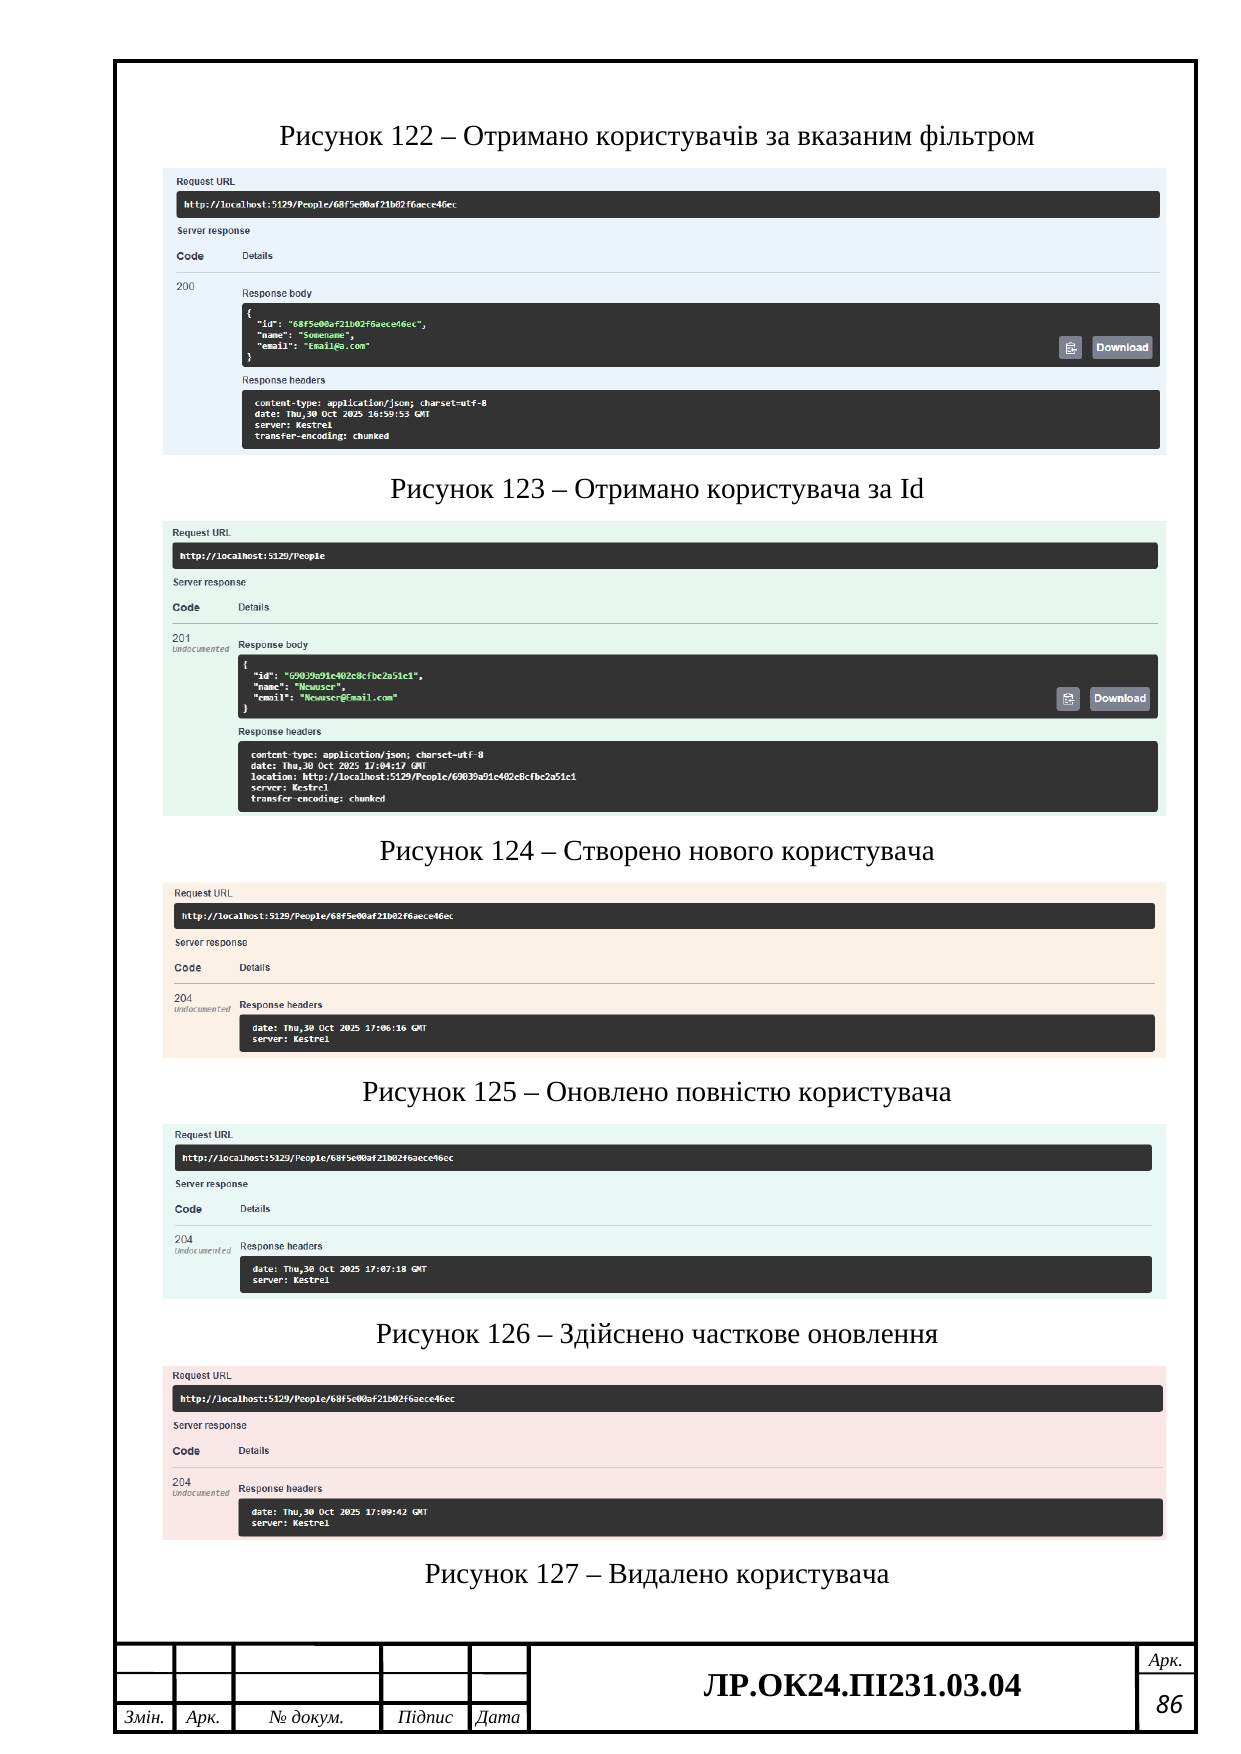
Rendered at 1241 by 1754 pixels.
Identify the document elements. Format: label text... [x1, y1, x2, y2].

text Рисунок 124 – Створено нового користувача [162, 816, 1152, 866]
picture [162, 521, 1167, 816]
picture [162, 882, 1167, 1058]
text Рисунок 122 – Отримано користувачів за вказаним фільтром [162, 118, 1152, 152]
text Рисунок 126 – Здійснено часткове оновлення [162, 1316, 1152, 1349]
picture [162, 1366, 1167, 1540]
picture [162, 1124, 1167, 1299]
text Рисунок 127 – Видалено користувача [162, 1556, 1152, 1590]
picture [162, 168, 1167, 455]
text Рисунок 125 – Оновлено повністю користувача [162, 1074, 1152, 1108]
text Рисунок 123 – Отримано користувача за Id [162, 471, 1152, 505]
